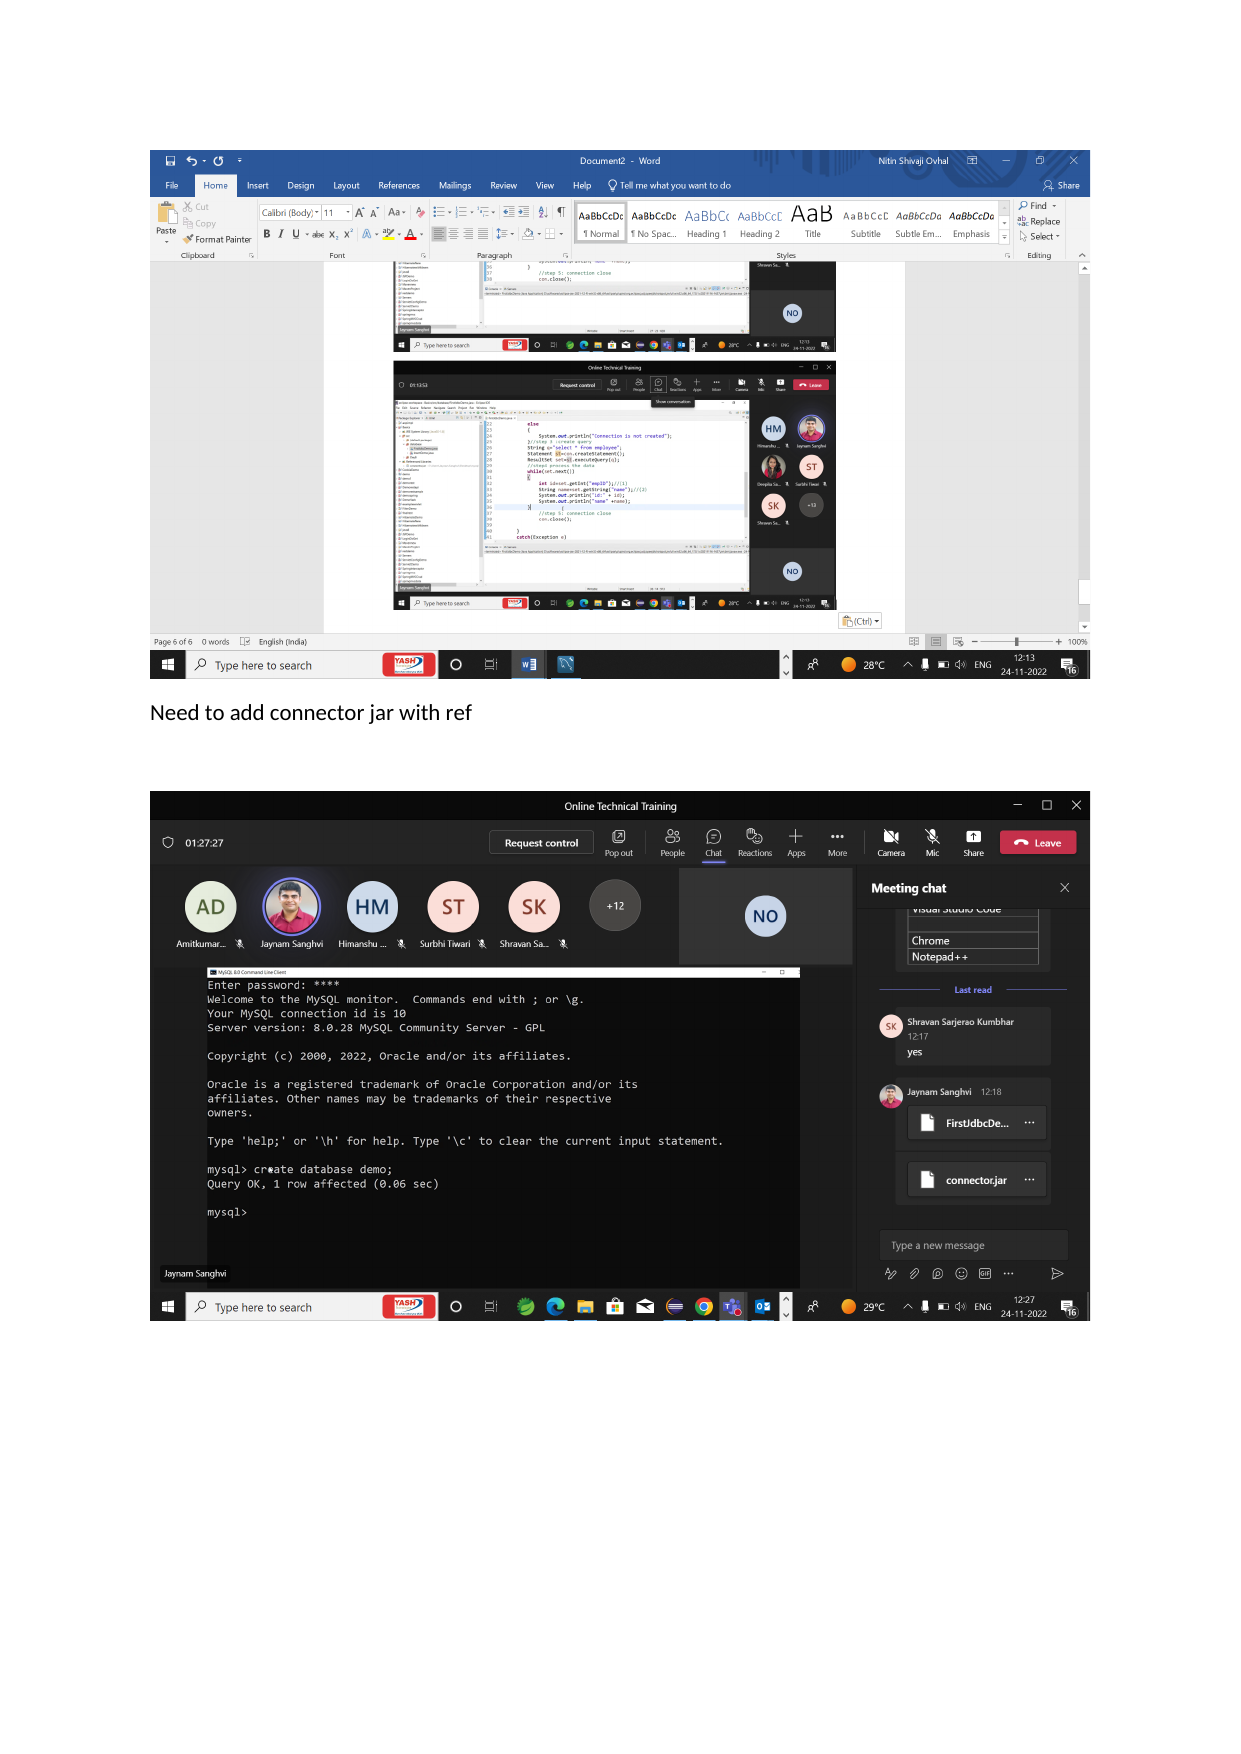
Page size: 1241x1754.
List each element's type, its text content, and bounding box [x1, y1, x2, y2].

text Need to add connector jar with ref [150, 698, 1090, 726]
picture [150, 791, 1091, 1321]
picture [150, 150, 1091, 679]
